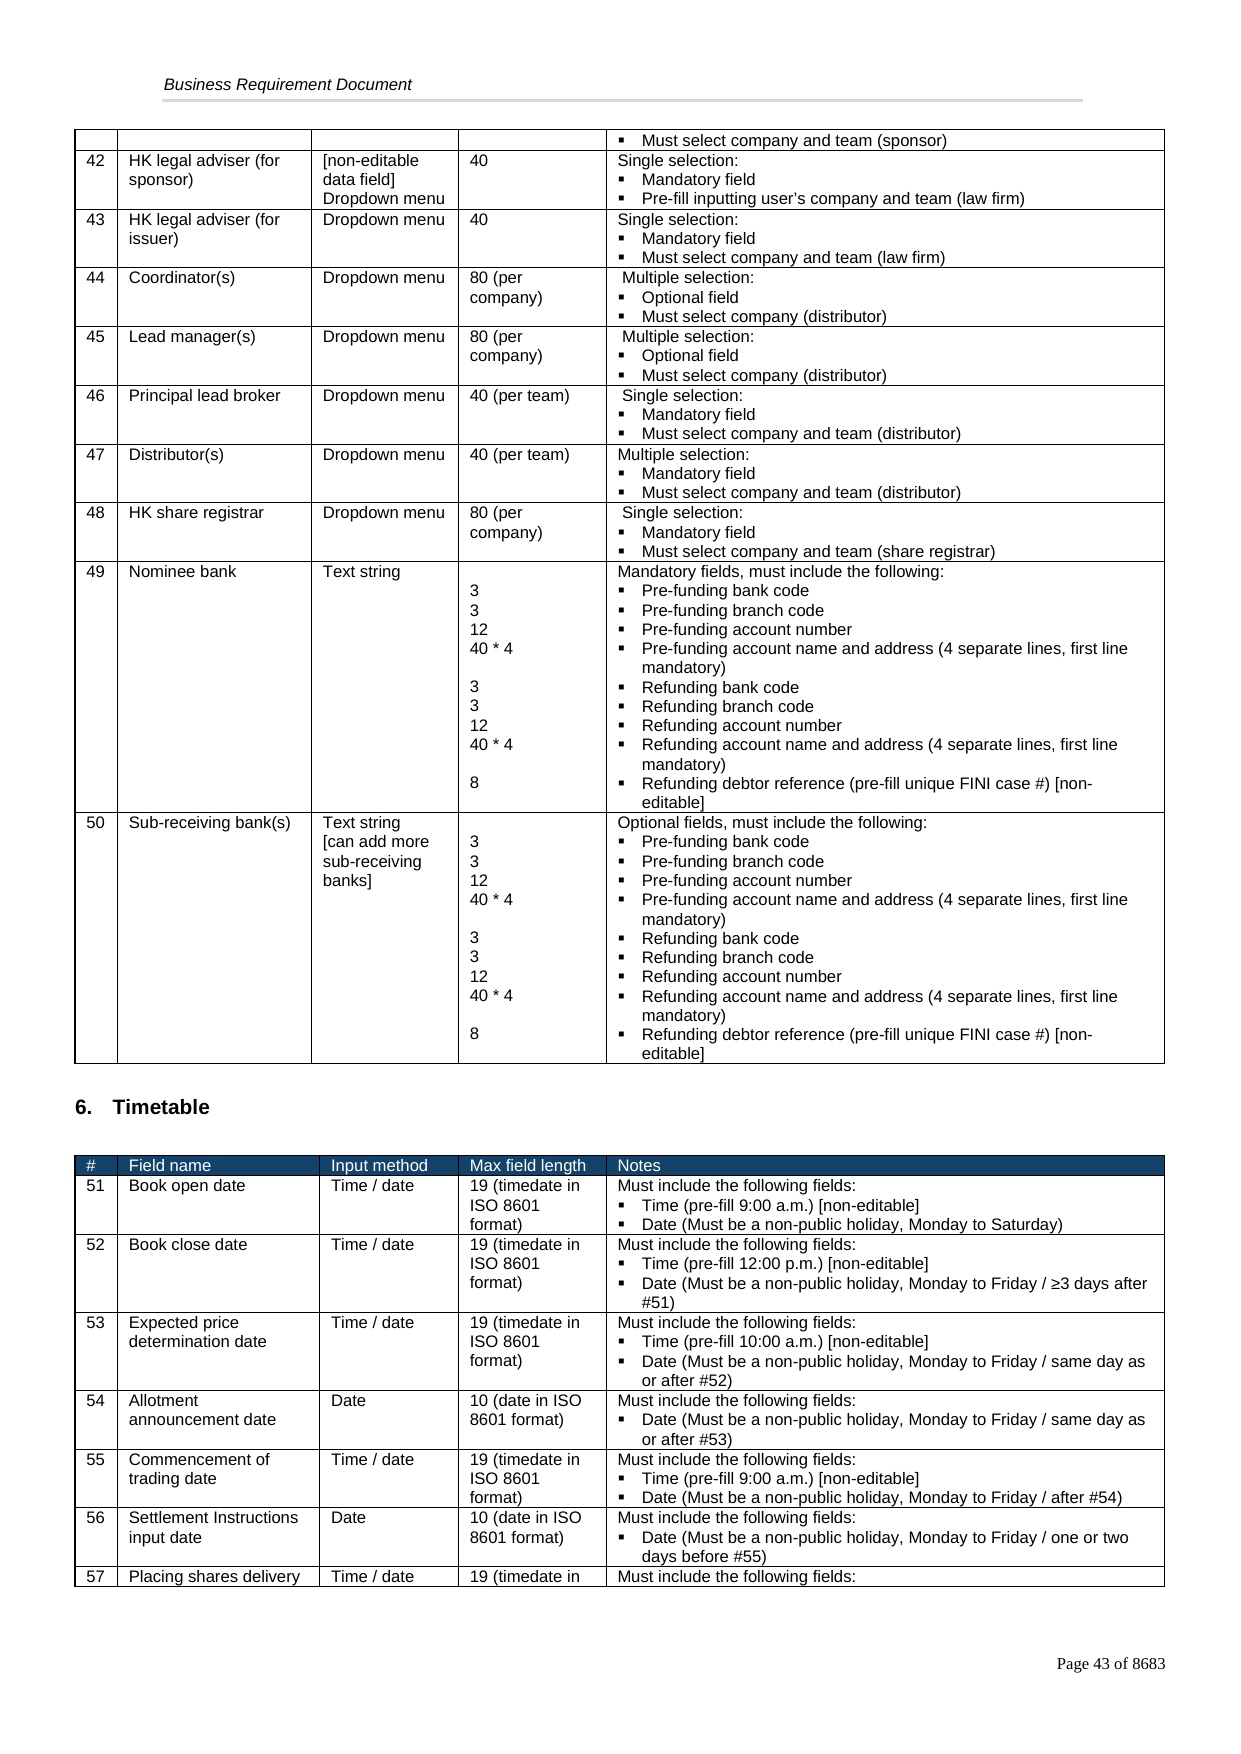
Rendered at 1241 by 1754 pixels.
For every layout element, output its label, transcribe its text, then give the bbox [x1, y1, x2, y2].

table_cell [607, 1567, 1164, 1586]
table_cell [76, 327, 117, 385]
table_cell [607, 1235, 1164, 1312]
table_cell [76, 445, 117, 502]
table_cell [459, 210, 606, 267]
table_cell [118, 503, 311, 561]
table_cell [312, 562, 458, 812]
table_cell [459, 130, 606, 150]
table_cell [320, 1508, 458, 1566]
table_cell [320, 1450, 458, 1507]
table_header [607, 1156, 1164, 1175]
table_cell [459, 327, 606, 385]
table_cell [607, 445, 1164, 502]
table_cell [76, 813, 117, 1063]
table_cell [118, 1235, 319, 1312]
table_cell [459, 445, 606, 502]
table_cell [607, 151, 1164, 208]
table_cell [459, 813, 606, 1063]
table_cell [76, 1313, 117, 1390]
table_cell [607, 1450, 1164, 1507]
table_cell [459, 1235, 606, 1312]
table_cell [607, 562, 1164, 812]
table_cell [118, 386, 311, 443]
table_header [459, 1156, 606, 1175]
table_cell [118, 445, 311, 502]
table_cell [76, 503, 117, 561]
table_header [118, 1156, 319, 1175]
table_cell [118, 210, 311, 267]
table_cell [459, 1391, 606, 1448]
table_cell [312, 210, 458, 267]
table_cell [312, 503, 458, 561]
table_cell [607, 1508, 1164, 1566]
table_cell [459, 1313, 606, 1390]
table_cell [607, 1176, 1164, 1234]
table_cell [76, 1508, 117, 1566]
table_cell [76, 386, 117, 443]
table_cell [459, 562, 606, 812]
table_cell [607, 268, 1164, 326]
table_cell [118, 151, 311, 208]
list Timetable [75, 1094, 1165, 1118]
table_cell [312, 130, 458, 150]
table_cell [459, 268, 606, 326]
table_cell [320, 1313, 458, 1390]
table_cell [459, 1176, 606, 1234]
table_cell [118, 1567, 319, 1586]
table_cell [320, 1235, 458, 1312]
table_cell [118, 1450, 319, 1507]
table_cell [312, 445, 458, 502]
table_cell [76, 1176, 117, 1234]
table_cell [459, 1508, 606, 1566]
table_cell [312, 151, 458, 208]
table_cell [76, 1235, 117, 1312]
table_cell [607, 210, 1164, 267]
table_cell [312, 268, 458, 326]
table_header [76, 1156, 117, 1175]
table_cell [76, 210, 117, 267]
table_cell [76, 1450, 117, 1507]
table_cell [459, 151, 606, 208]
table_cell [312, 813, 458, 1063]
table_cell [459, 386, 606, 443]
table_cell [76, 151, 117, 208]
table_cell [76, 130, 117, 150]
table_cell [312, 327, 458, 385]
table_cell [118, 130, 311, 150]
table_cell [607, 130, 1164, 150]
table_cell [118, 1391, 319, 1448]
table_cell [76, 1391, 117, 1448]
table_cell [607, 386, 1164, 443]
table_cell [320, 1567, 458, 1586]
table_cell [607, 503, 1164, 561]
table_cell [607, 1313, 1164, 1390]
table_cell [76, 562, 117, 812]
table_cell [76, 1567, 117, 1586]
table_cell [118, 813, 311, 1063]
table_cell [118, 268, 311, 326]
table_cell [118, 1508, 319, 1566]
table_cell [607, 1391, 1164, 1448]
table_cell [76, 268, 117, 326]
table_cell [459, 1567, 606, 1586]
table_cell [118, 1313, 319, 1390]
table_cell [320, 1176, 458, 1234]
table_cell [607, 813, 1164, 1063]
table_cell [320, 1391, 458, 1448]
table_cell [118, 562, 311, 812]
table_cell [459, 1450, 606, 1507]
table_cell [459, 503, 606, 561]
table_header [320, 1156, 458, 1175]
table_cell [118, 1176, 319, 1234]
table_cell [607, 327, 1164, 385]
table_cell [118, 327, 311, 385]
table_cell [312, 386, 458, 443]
